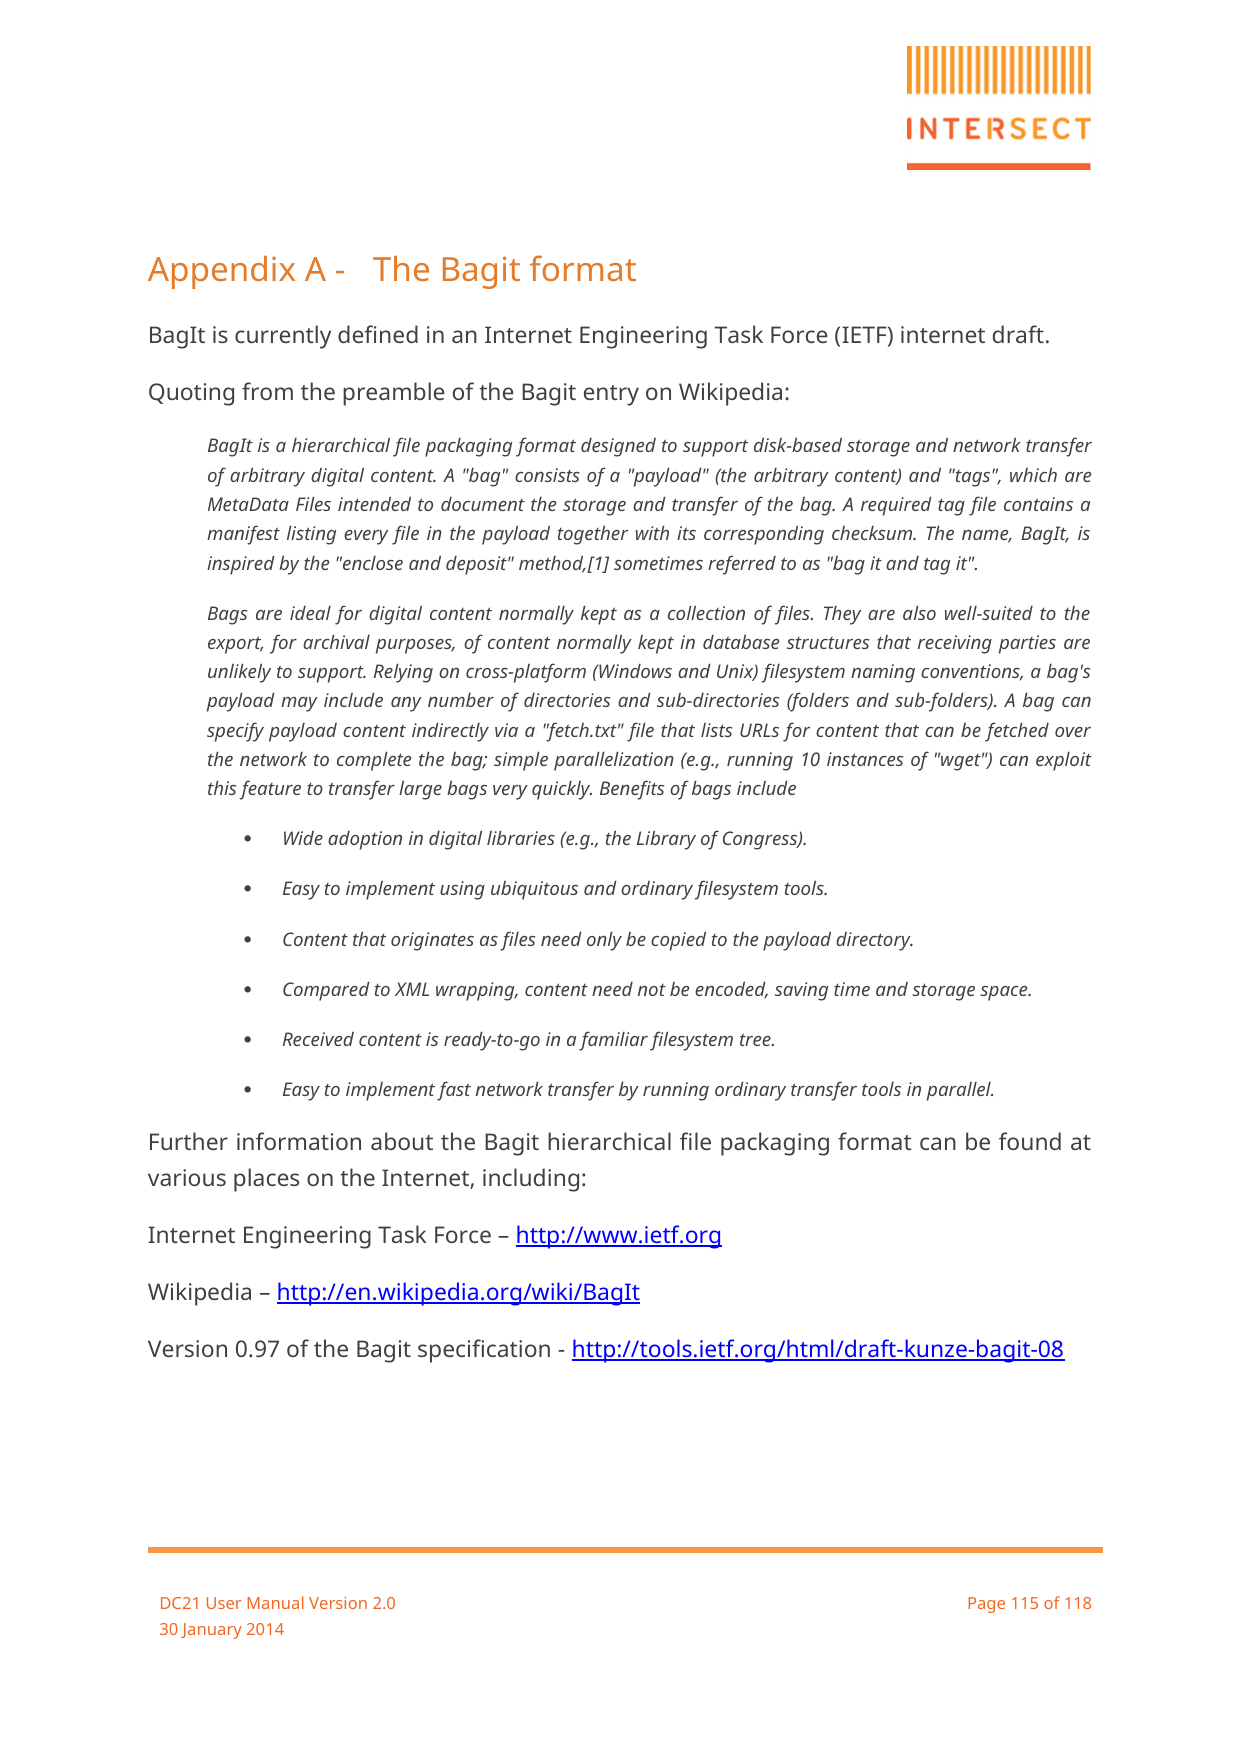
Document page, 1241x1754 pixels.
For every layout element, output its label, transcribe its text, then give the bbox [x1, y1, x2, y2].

list Easy to implement fast network transfer by running ordinary transfer tools in parallel. [244, 1076, 1092, 1102]
text BagIt is currently defined in an Internet Engineering Task Force (IETF) internet draft. [148, 319, 1092, 350]
text Quoting from the preamble of the Bagit entry on Wikipedia: [148, 376, 1092, 407]
list Wide adoption in digital libraries (e.g., the Library of Congress). [244, 826, 1092, 851]
text Wikipedia – http://en.wikipedia.org/wiki/BagIt [148, 1276, 1092, 1307]
text Further information about the Bagit hierarchical file packaging format can be found at various places on the Internet, including: [148, 1126, 1092, 1193]
text BagIt is a hierarchical file packaging format designed to support disk-based storage and network transfer of arbitrary digital content. A "bag" consists of a "payload" (the arbitrary content) and "tags", which are MetaData Files intended to document the storage and transfer of the bag. A required tag file contains a manifest listing every file in the payload together with its corresponding checksum. The name, BagIt, is inspired by the "enclose and deposit" method,[1] sometimes referred to as "bag it and tag it". [207, 433, 1092, 575]
list Received content is ready-to-go in a familiar filesystem tree. [244, 1026, 1092, 1052]
text Bags are ideal for digital content normally kept as a collection of files. They are also well-suited to the export, for archival purposes, of content normally kept in database structures that receiving parties are unlikely to support. Relying on cross-platform (Windows and Unix) filesystem naming conventions, a bag's payload may include any number of directories and sub-directories (folders and sub-folders). A bag can specify payload content indirectly via a "fetch.txt" file that lists URLs for content that can be fetched over the network to complete the bag; simple parallelization (e.g., running 10 instances of "wget") can exploit this feature to transfer large bags very quickly. Benefits of bags include [207, 600, 1092, 801]
text Internet Engineering Task Force – http://www.ietf.org [148, 1219, 1092, 1250]
picture [905, 44, 1093, 172]
list Compared to XML wrapping, content need not be encoded, saving time and storage space. [244, 976, 1092, 1001]
text Version 0.97 of the Bagit specification - http://tools.ietf.org/html/draft-kunze-bagit-08 [148, 1332, 1092, 1364]
list Content that originates as files need only be copied to the payload directory. [244, 926, 1092, 951]
list Easy to implement using ubiquitous and ordinary filesystem tools. [244, 876, 1092, 901]
text The Bagit format [148, 246, 1092, 292]
